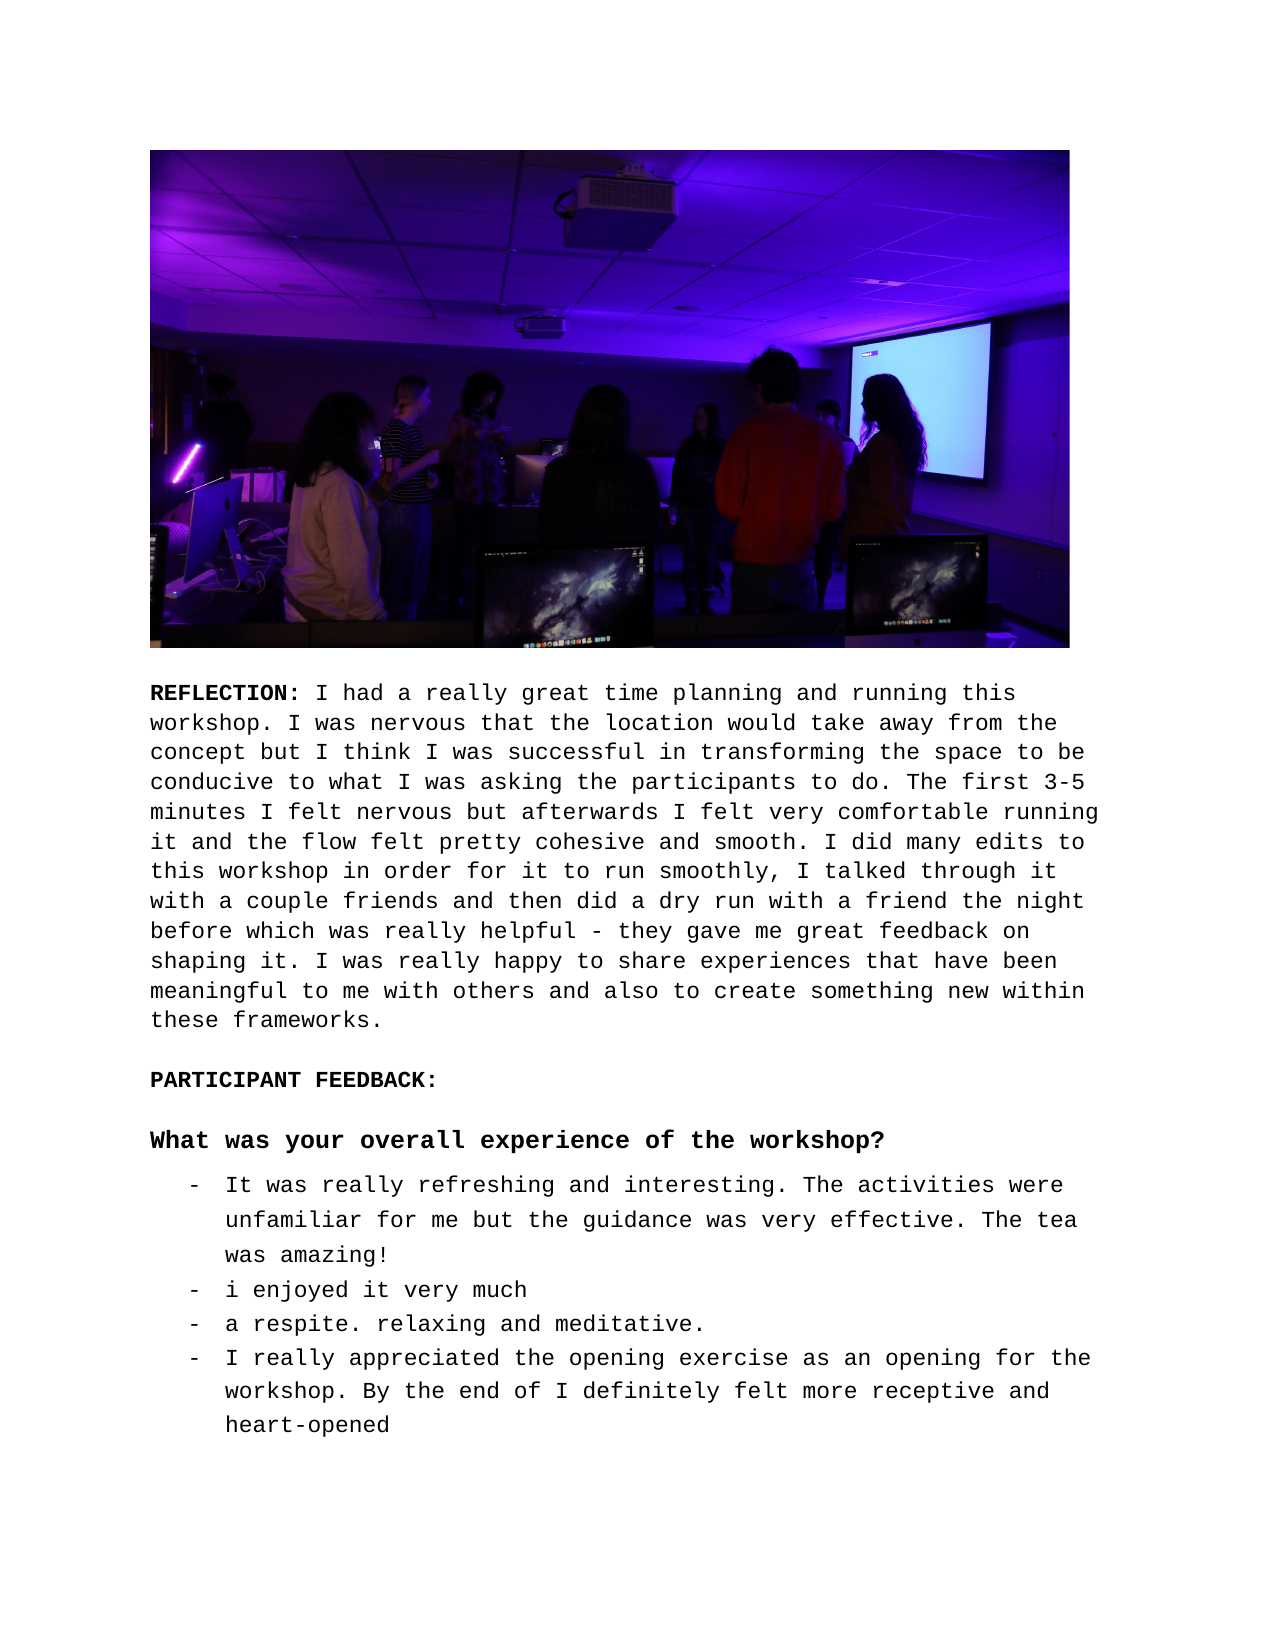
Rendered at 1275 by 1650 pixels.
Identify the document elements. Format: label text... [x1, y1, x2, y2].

list I really appreciated the opening exercise as an opening for the workshop. By the end of I definitely felt more receptive and heart-opened [187, 1346, 1125, 1440]
list i enjoyed it very much [187, 1278, 1125, 1304]
picture [150, 150, 1070, 648]
list a respite. relaxing and meditative. [187, 1312, 1125, 1338]
text REFLECTION: I had a really great time planning and running this workshop. I was nervous that the location would take away from the concept but I think I was successful in transforming the space to be conducive to what I was asking the participants to do. The first 3-5 minutes I felt nervous but afterwards I felt very comfortable running it and the flow felt pretty cohesive and smooth. I did many edits to this workshop in order for it to run smoothly, I talked through it with a couple friends and then did a dry run with a friend the night before which was really helpful - they gave me great feedback on shaping it. I was really happy to share experiences that have been meaningful to me with others and also to create something new within these frameworks. [150, 681, 1125, 1035]
list It was really refreshing and interesting. The activities were unfamiliar for me but the guidance was very effective. The tea was amazing! [187, 1173, 1112, 1269]
text What was your overall experience of the workshop? [150, 1128, 1125, 1156]
text PARTICIPANT FEEDBACK: [150, 1068, 1125, 1094]
